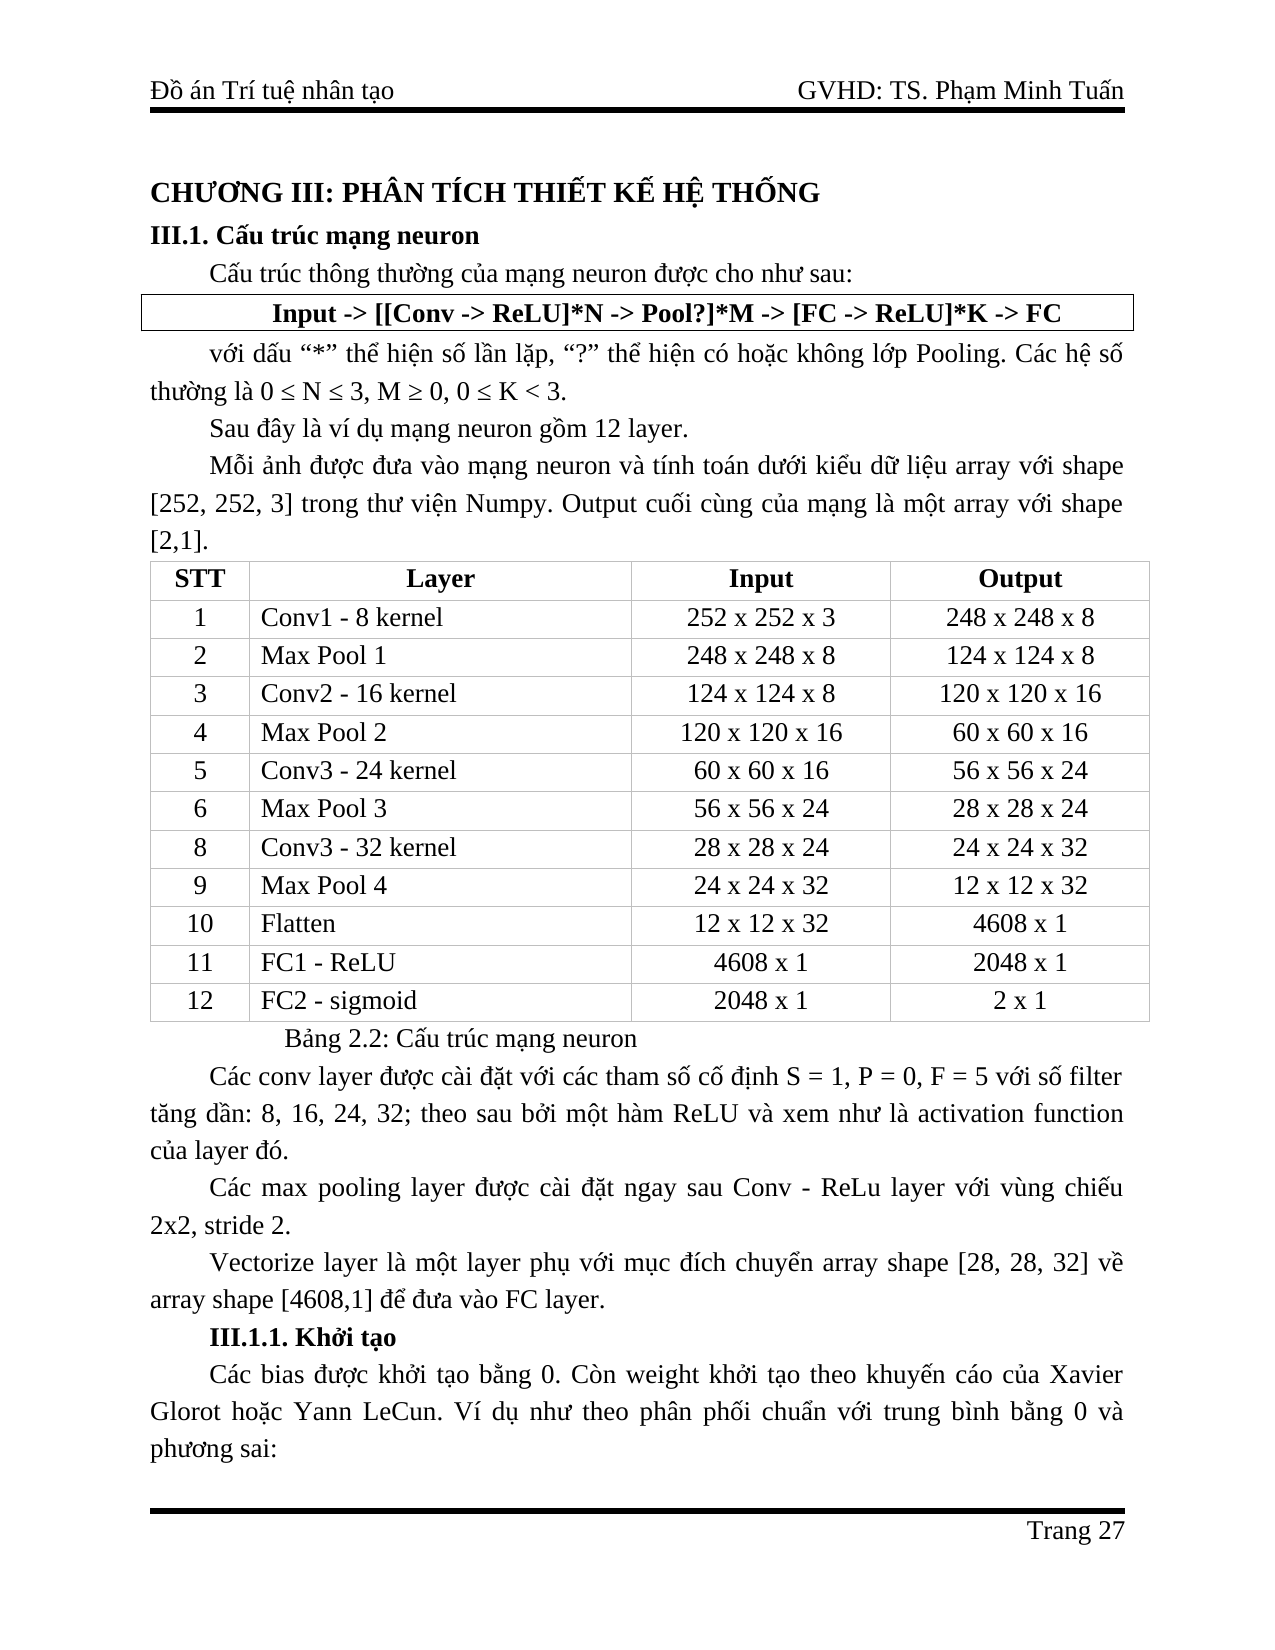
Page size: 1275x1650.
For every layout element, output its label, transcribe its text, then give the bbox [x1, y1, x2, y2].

table_header Output [891, 562, 1149, 599]
table_cell Conv1 - 8 kernel [250, 601, 631, 638]
table_cell FC1 - ReLU [250, 946, 631, 983]
table_cell 60 x 60 x 16 [632, 754, 890, 791]
table_cell 24 x 24 x 32 [632, 869, 890, 906]
table_cell 2 [151, 639, 249, 676]
table_cell 28 x 28 x 24 [632, 831, 890, 868]
table_cell 5 [151, 754, 249, 791]
table_cell 2048 x 1 [891, 946, 1149, 983]
table_cell 248 x 248 x 8 [632, 639, 890, 676]
table_cell 3 [151, 677, 249, 714]
text Sau đây là ví dụ mạng neuron gồm 12 layer. [150, 412, 1125, 443]
table_cell 120 x 120 x 16 [632, 716, 890, 753]
text Mỗi ảnh được đưa vào mạng neuron và tính toán dưới kiểu dữ liệu array với shape [252, 252, 3] trong thư viện Numpy. Output cuối cùng của mạng là một array với shape [2,1]. [150, 449, 1125, 555]
text với dấu “*” thể hiện số lần lặp, “?” thể hiện có hoặc không lớp Pooling. Các hệ số thường là 0 ≤ N ≤ 3, M ≥ 0, 0 ≤ K < 3. [150, 337, 1125, 406]
table_cell Max Pool 4 [250, 869, 631, 906]
text Vectorize layer là một layer phụ với mục đích chuyển array shape [28, 28, 32] về array shape [4608,1] để đưa vào FC layer. [150, 1246, 1125, 1314]
table_cell 56 x 56 x 24 [632, 792, 890, 829]
table_cell 2048 x 1 [632, 984, 890, 1021]
table_cell 24 x 24 x 32 [891, 831, 1149, 868]
table_cell 124 x 124 x 8 [632, 677, 890, 714]
table_cell 9 [151, 869, 249, 906]
text Input -> [[Conv -> ReLU]*N -> Pool?]*M -> [FC -> ReLU]*K -> FC [142, 295, 1133, 330]
table_cell 12 [151, 984, 249, 1021]
table_cell 12 x 12 x 32 [891, 869, 1149, 906]
table_cell 60 x 60 x 16 [891, 716, 1149, 753]
text Các bias được khởi tạo bằng 0. Còn weight khởi tạo theo khuyến cáo của Xavier Glorot hoặc Yann LeCun. Ví dụ như theo phân phối chuẩn với trung bình bằng 0 và phương sai: [150, 1358, 1125, 1464]
table_cell Conv2 - 16 kernel [250, 677, 631, 714]
table_cell 28 x 28 x 24 [891, 792, 1149, 829]
table_cell 4608 x 1 [632, 946, 890, 983]
table_cell Conv3 - 24 kernel [250, 754, 631, 791]
table_header STT [151, 562, 249, 599]
table_cell 248 x 248 x 8 [891, 601, 1149, 638]
table_cell 6 [151, 792, 249, 829]
text Cấu trúc thông thường của mạng neuron được cho như sau: [150, 257, 1125, 288]
table_cell Max Pool 2 [250, 716, 631, 753]
table_cell 10 [151, 907, 249, 944]
table_cell FC2 - sigmoid [250, 984, 631, 1021]
table_cell 4608 x 1 [891, 907, 1149, 944]
table_cell 2 x 1 [891, 984, 1149, 1021]
table_cell 1 [151, 601, 249, 638]
table_cell 11 [151, 946, 249, 983]
table_cell 12 x 12 x 32 [632, 907, 890, 944]
table_cell 4 [151, 716, 249, 753]
table_cell Max Pool 3 [250, 792, 631, 829]
table_cell 56 x 56 x 24 [891, 754, 1149, 791]
table_cell 8 [151, 831, 249, 868]
table_cell 124 x 124 x 8 [891, 639, 1149, 676]
table_cell 252 x 252 x 3 [632, 601, 890, 638]
table_cell Max Pool 1 [250, 639, 631, 676]
subtitle Khởi tạo [150, 1321, 1125, 1352]
subtitle Cấu trúc mạng neuron [150, 219, 1125, 251]
table_cell Flatten [250, 907, 631, 944]
text Các max pooling layer được cài đặt ngay sau Conv - ReLu layer với vùng chiếu 2x2, stride 2. [150, 1171, 1125, 1240]
text Các conv layer được cài đặt với các tham số cố định S = 1, P = 0, F = 5 với số filter tăng dần: 8, 16, 24, 32; theo sau bởi một hàm ReLU và xem như là activation function của layer đó. [150, 1059, 1125, 1165]
table_header Input [632, 562, 890, 599]
subtitle PHÂN TÍCH THIẾT KẾ HỆ THỐNG [150, 175, 1125, 208]
table_cell Conv3 - 32 kernel [250, 831, 631, 868]
table_cell 120 x 120 x 16 [891, 677, 1149, 714]
table_header Layer [250, 562, 631, 599]
